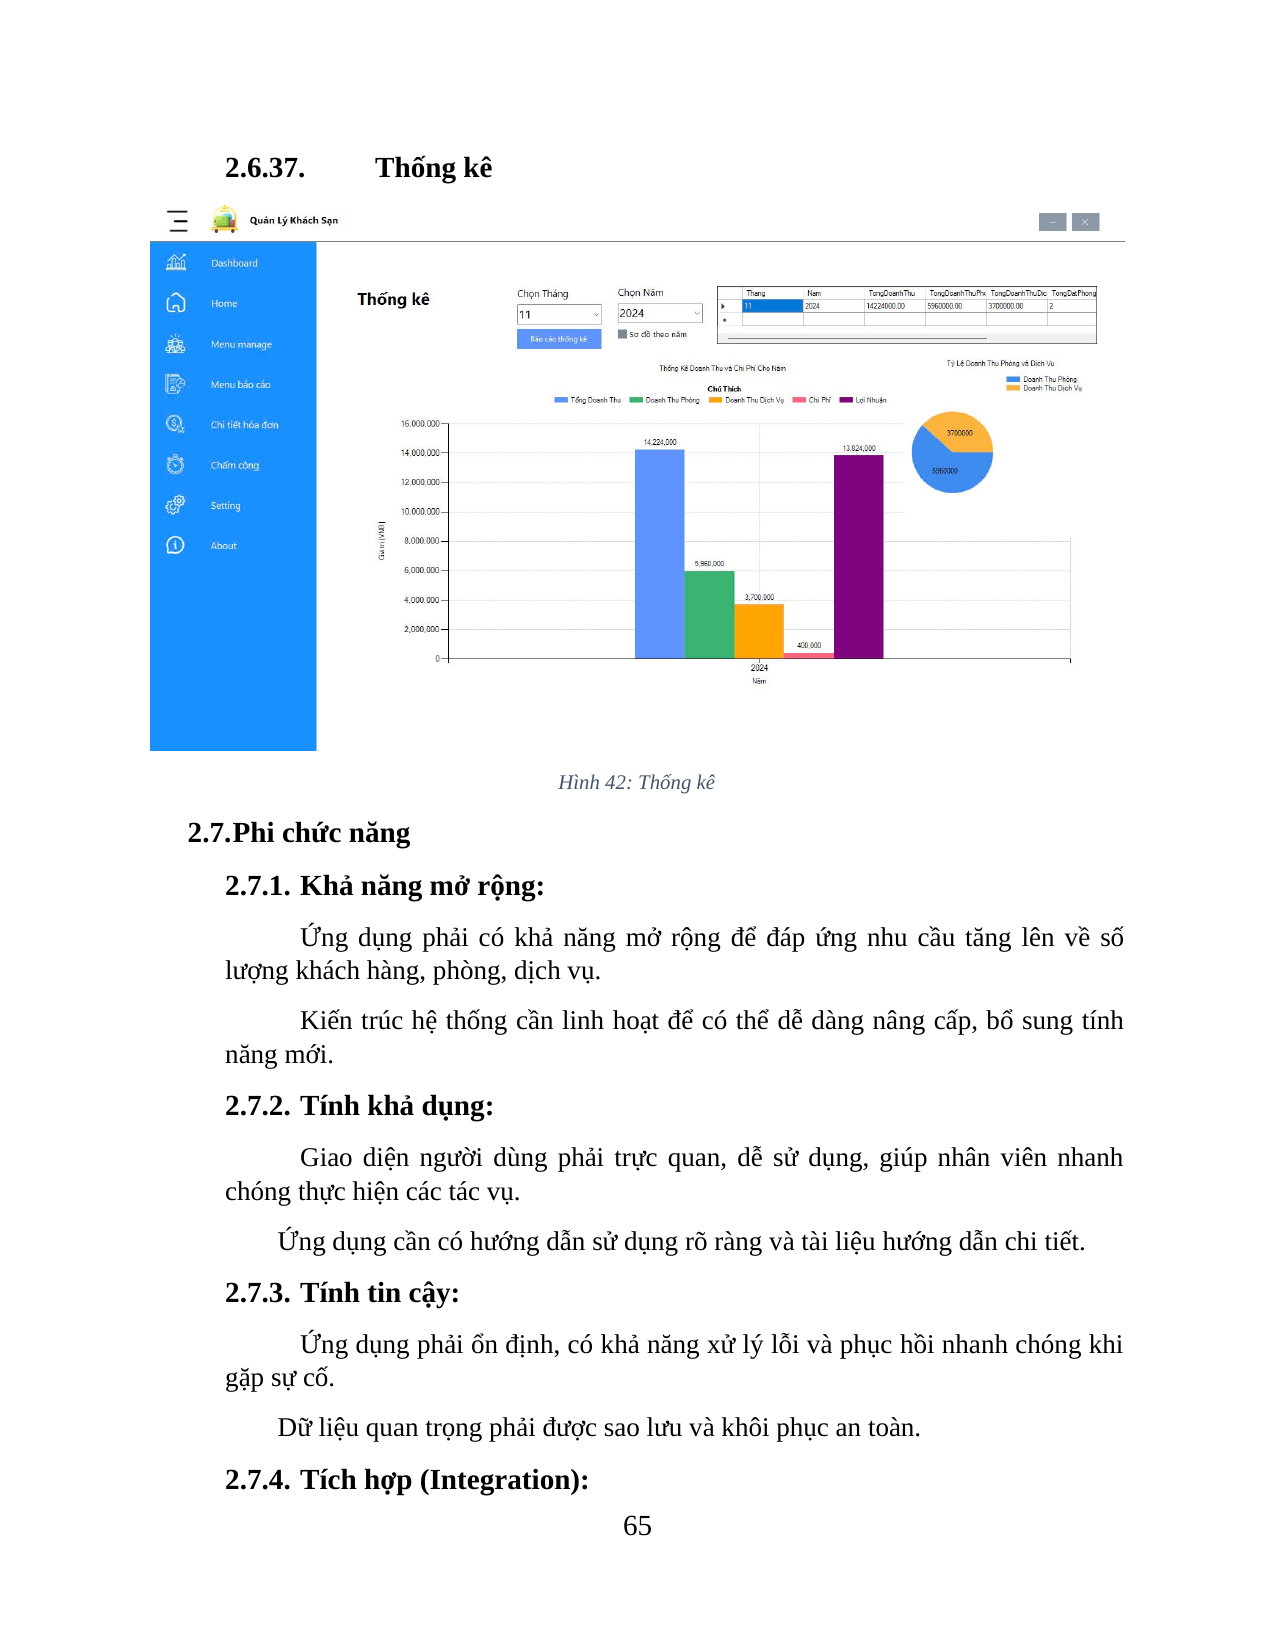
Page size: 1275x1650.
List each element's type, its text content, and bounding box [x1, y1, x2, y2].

text Tích hợp (Integration): [225, 1462, 1125, 1495]
picture [150, 202, 1125, 751]
text Ứng dụng phải ổn định, có khả năng xử lý lỗi và phục hồi nhanh chóng khi gặp sự cố. [225, 1328, 1125, 1392]
text Hình 42: Thống kê [150, 770, 1125, 794]
text Ứng dụng phải có khả năng mở rộng để đáp ứng nhu cầu tăng lên về số lượng khách hàng, phòng, dịch vụ. [225, 921, 1125, 985]
text Phi chức năng [187, 815, 1125, 849]
text Thống kê [225, 150, 1125, 183]
text Giao diện người dùng phải trực quan, dễ sử dụng, giúp nhân viên nhanh chóng thực hiện các tác vụ. [225, 1141, 1125, 1206]
text Khả năng mở rộng: [225, 868, 1125, 901]
text Tính tin cậy: [225, 1275, 1125, 1308]
text Kiến trúc hệ thống cần linh hoạt để có thể dễ dàng nâng cấp, bổ sung tính năng mới. [225, 1004, 1125, 1069]
text Ứng dụng cần có hướng dẫn sử dụng rõ ràng và tài liệu hướng dẫn chi tiết. [202, 1225, 1125, 1256]
text Tính khả dụng: [225, 1088, 1125, 1122]
text Dữ liệu quan trọng phải được sao lưu và khôi phục an toàn. [202, 1412, 1125, 1443]
